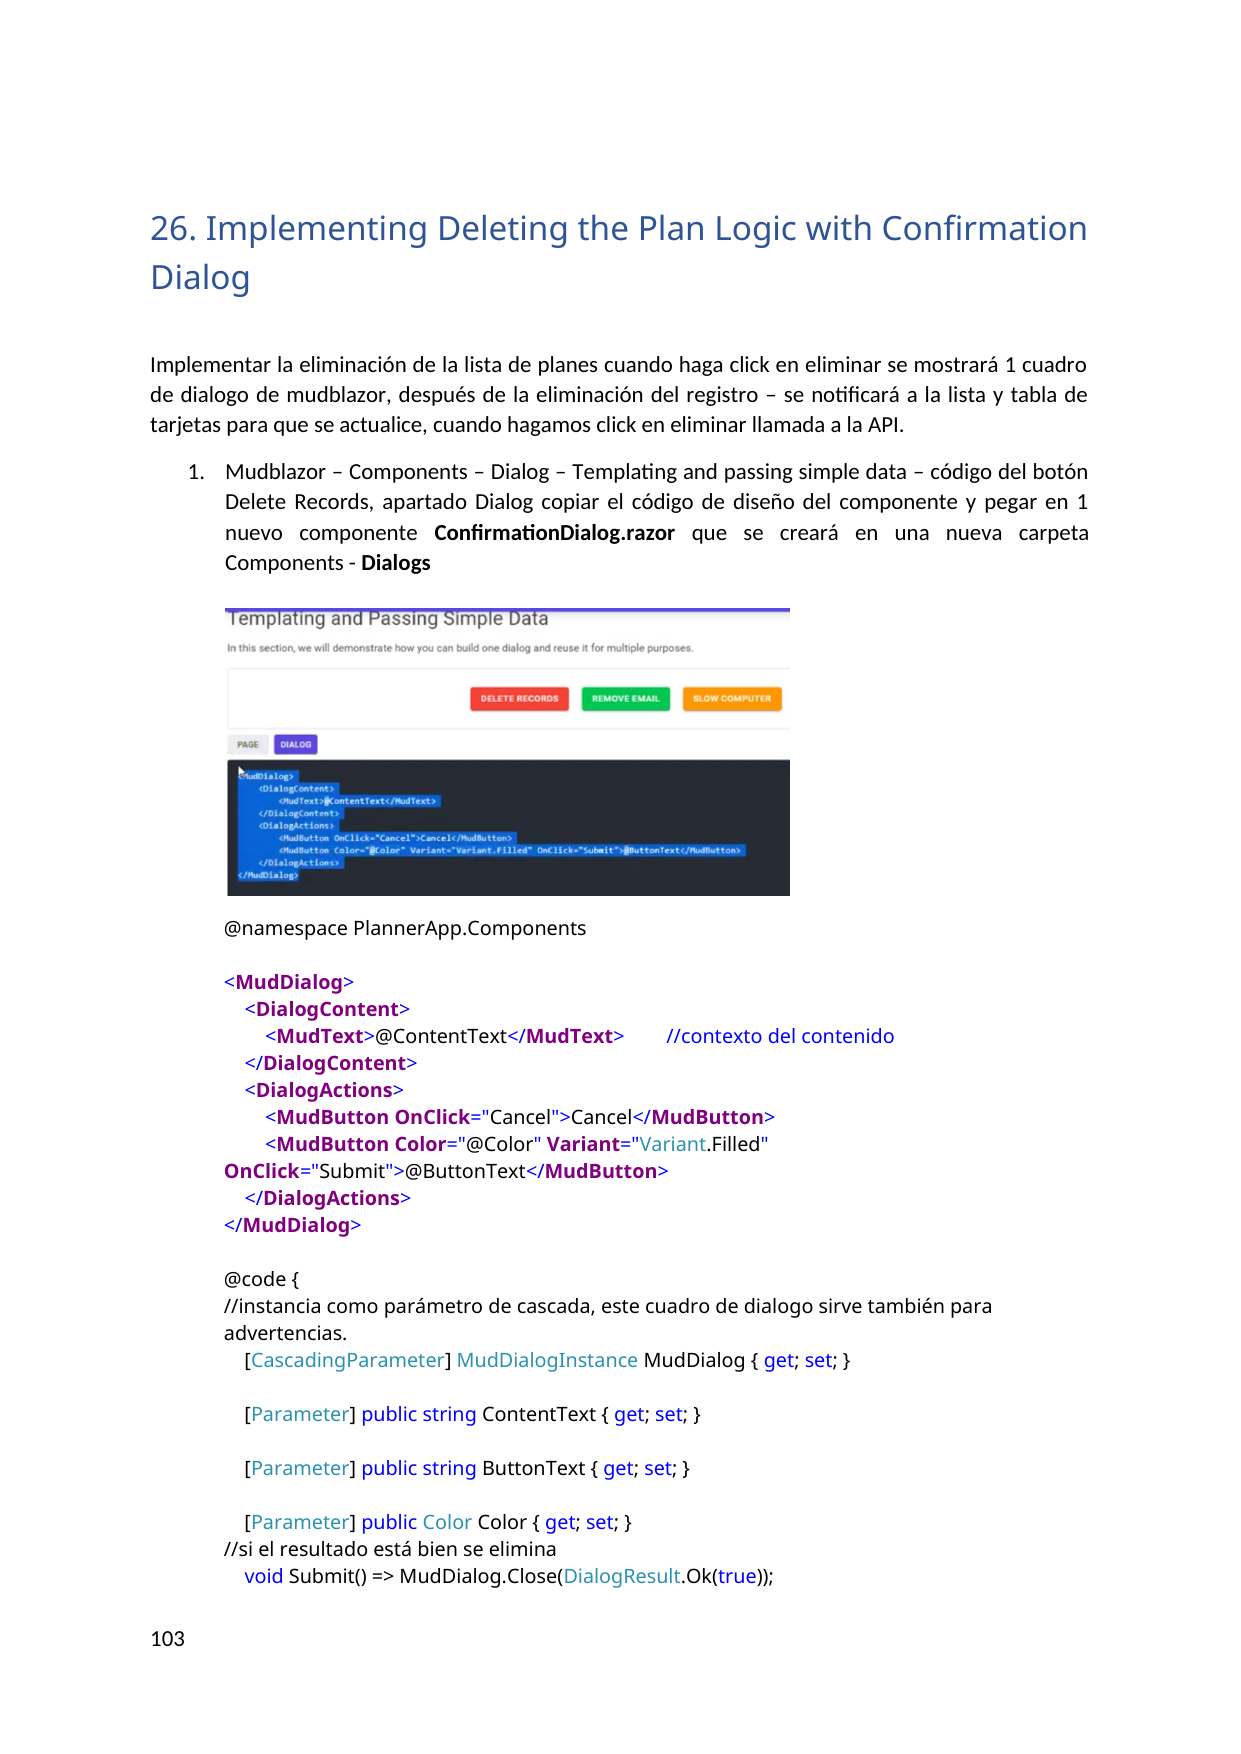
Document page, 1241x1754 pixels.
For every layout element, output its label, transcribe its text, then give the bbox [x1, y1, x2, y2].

text [Parameter] public Color Color { get; set; } [224, 1508, 1090, 1535]
text <DialogActions> [224, 1077, 1090, 1103]
text @namespace PlannerApp.Components [224, 915, 1090, 942]
subtitle 26. Implementing Deleting the Plan Logic with Confirmation Dialog [150, 205, 1090, 299]
text //instancia como parámetro de cascada, este cuadro de dialogo sirve también para advertencias. [224, 1292, 1090, 1346]
text </DialogContent> [224, 1049, 1090, 1077]
text <MudText>@ContentText</MudText> //contexto del contenido [224, 1023, 1090, 1049]
text [CascadingParameter] MudDialogInstance MudDialog { get; set; } [224, 1346, 1090, 1373]
picture [225, 608, 790, 896]
text [Parameter] public string ContentText { get; set; } [224, 1400, 1090, 1427]
text @code { [224, 1265, 1090, 1292]
text <DialogContent> [224, 996, 1090, 1023]
text <MudDialog> [224, 969, 1090, 996]
text //si el resultado está bien se elimina [224, 1535, 1090, 1562]
text [Parameter] public string ButtonText { get; set; } [224, 1454, 1090, 1481]
text <MudButton Color="@Color" Variant="Variant.Filled" OnClick="Submit">@ButtonText</MudButton> [224, 1131, 1090, 1184]
text </MudDialog> [224, 1211, 1090, 1238]
list Mudblazor – Components – Dialog – Templating and passing simple data – código del botón Delete Records, apartado Dialog copiar el código de diseño del componente y pegar en 1 nuevo componente ConfirmationDialog.razor que se creará en una nueva carpeta Components - Dialogs [187, 457, 1090, 576]
text </DialogActions> [224, 1184, 1090, 1211]
text <MudButton OnClick="Cancel">Cancel</MudButton> [224, 1103, 1090, 1131]
text void Submit() => MudDialog.Close(DialogResult.Ok(true)); [224, 1562, 1090, 1589]
text Implementar la eliminación de la lista de planes cuando haga click en eliminar se mostrará 1 cuadro de dialogo de mudblazor, después de la eliminación del registro – se notificará a la lista y tabla de tarjetas para que se actualice, cuando hagamos click en eliminar llamada a la API. [150, 350, 1090, 438]
